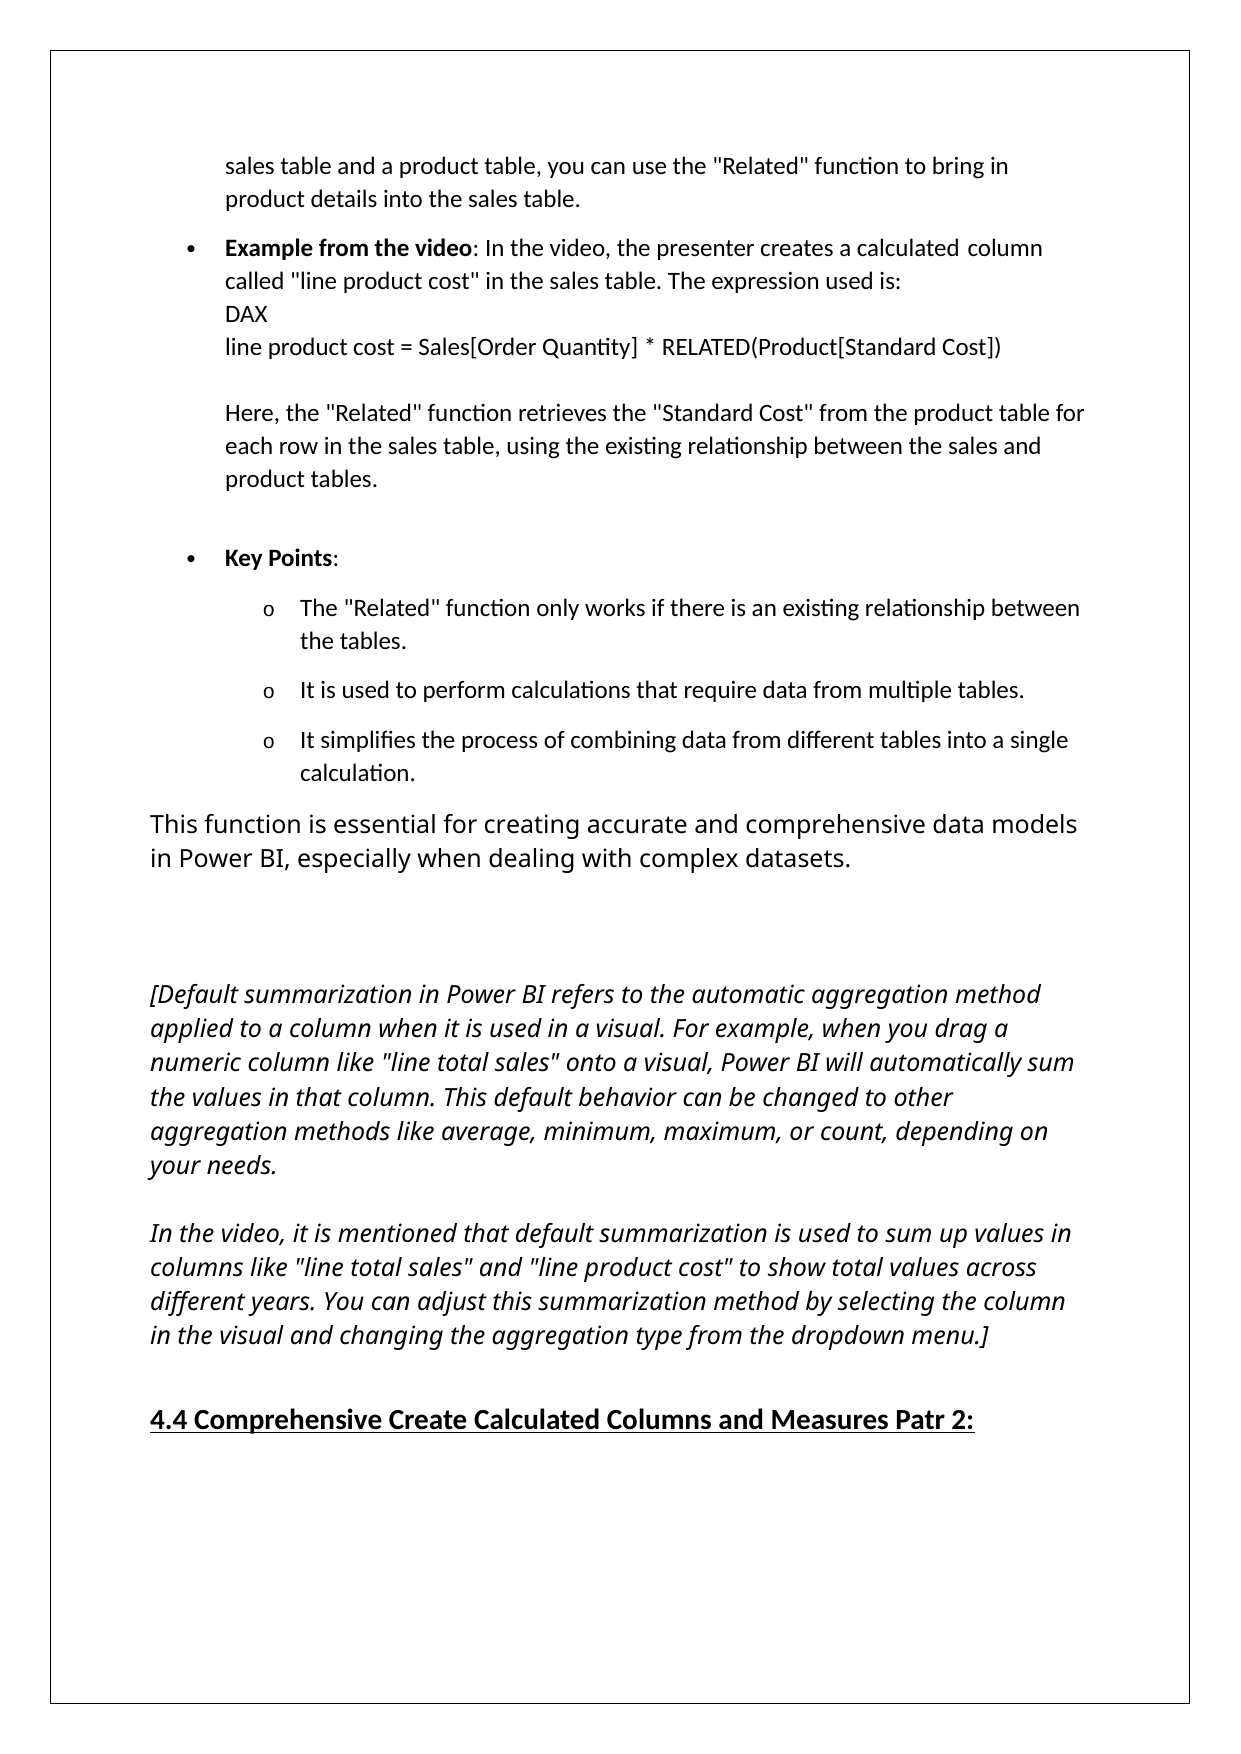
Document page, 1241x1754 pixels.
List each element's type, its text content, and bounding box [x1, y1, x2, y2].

list It simplifies the process of combining data from different tables into a single calculation. [262, 724, 1090, 788]
list Example from the video: In the video, the presenter creates a calculated column called "line product cost" in the sales table. The expression used is: DAX line product cost = Sales[Order Quantity] * RELATED(Product[Standard Cost]) Here, the "Related" function retrieves the "Standard Cost" from the product table for each row in the sales table, using the existing relationship between the sales and product tables. [187, 232, 1090, 524]
list It is used to perform calculations that require data from multiple tables. [262, 674, 1090, 705]
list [187, 150, 1090, 213]
list The "Related" function only works if there is an existing relationship between the tables. [262, 592, 1090, 656]
text This function is essential for creating accurate and comprehensive data models in Power BI, especially when dealing with complex datasets. [150, 807, 1090, 875]
text 4.4 Comprehensive Create Calculated Columns and Measures Patr 2: [150, 1401, 1090, 1437]
text [Default summarization in Power BI refers to the automatic aggregation method applied to a column when it is used in a visual. For example, when you drag a numeric column like "line total sales" onto a visual, Power BI will automatically sum the values in that column. This default behavior can be changed to other aggregation methods like average, minimum, maximum, or count, depending on your needs. In the video, it is mentioned that default summarization is used to sum up values in columns like "line total sales" and "line product cost" to show total values across different years. You can adjust this summarization method by selecting the column in the visual and changing the aggregation type from the dropdown menu.] [150, 977, 1090, 1352]
list Key Points: [187, 542, 1090, 573]
